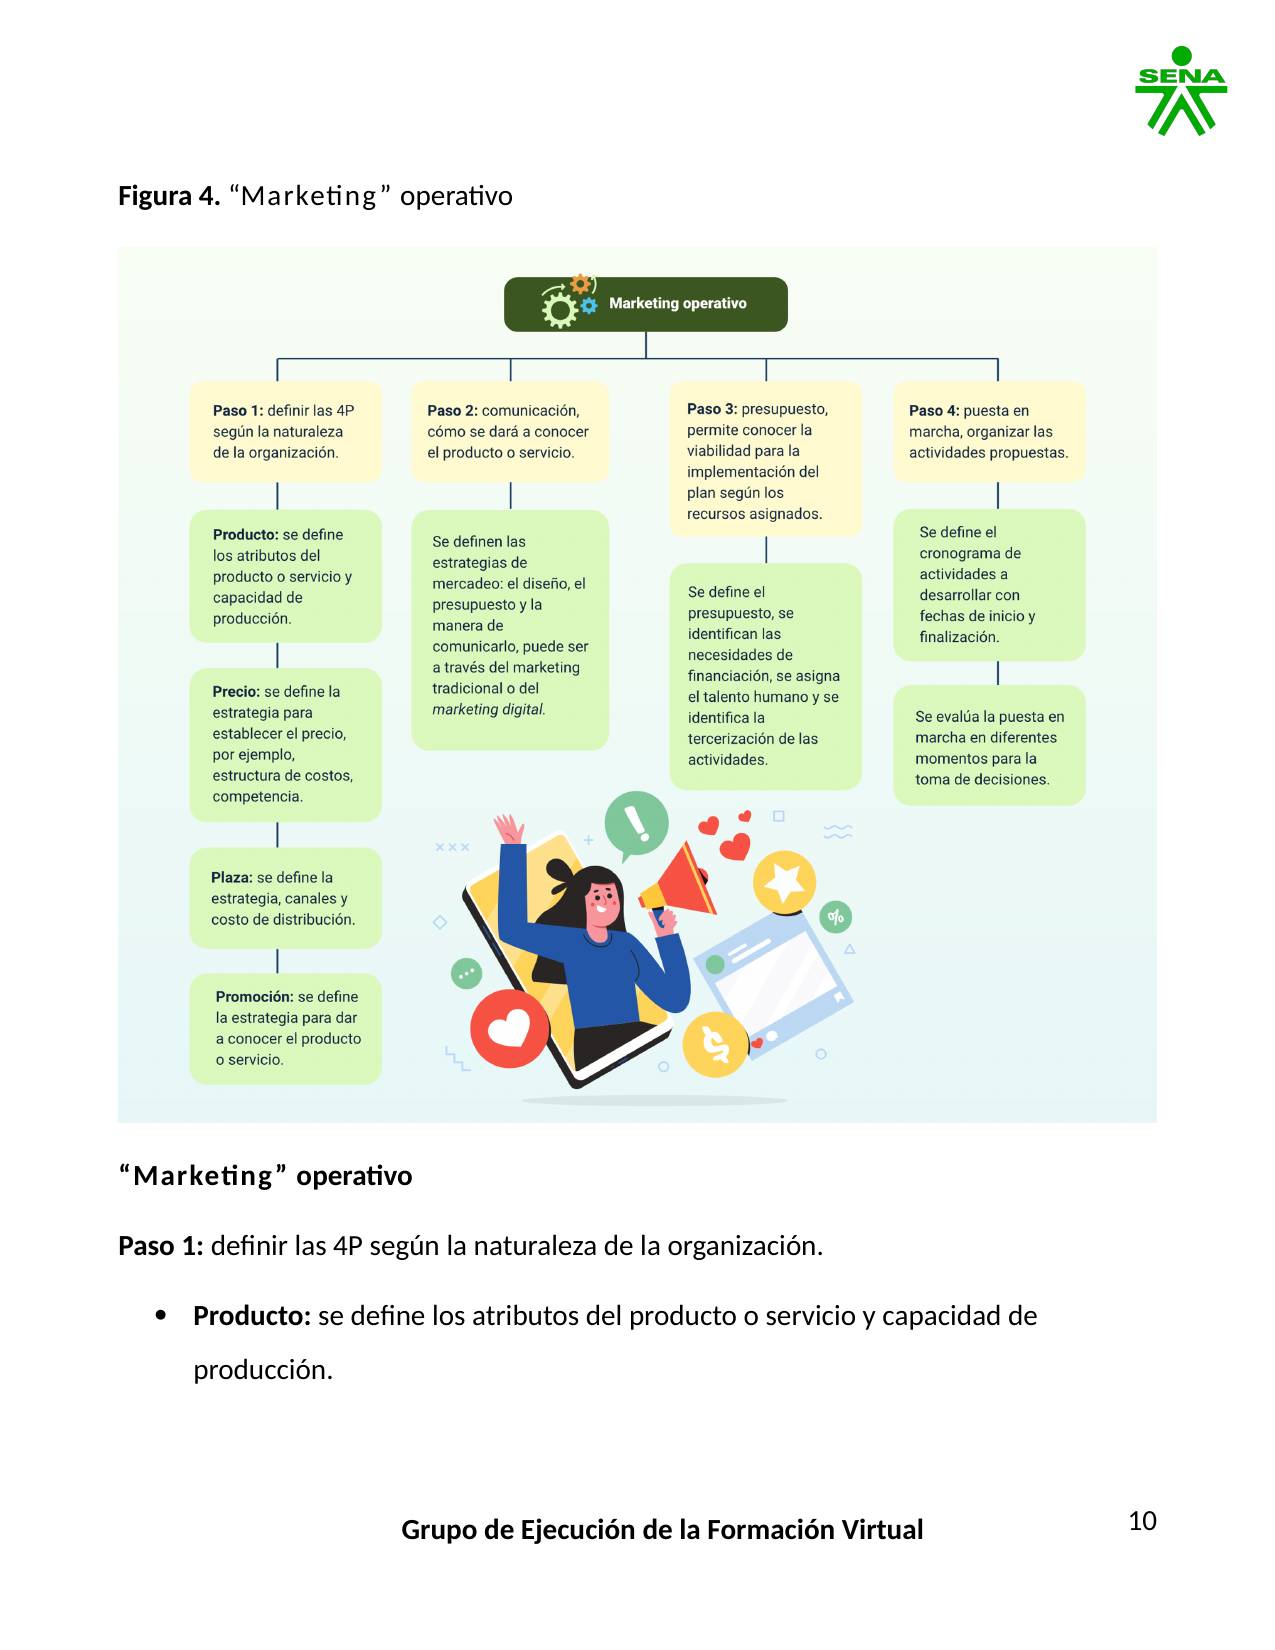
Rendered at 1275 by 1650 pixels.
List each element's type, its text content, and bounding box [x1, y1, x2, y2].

list Producto: se define los atributos del producto o servicio y capacidad de producción. [156, 1297, 1157, 1386]
picture [1135, 46, 1228, 136]
text Paso 1: definir las 4P según la naturaleza de la organización. [118, 1227, 1157, 1263]
text “Marketing” operativo [118, 1157, 1157, 1193]
picture [118, 247, 1157, 1123]
text Figura 4. “Marketing” operativo [118, 177, 1157, 213]
